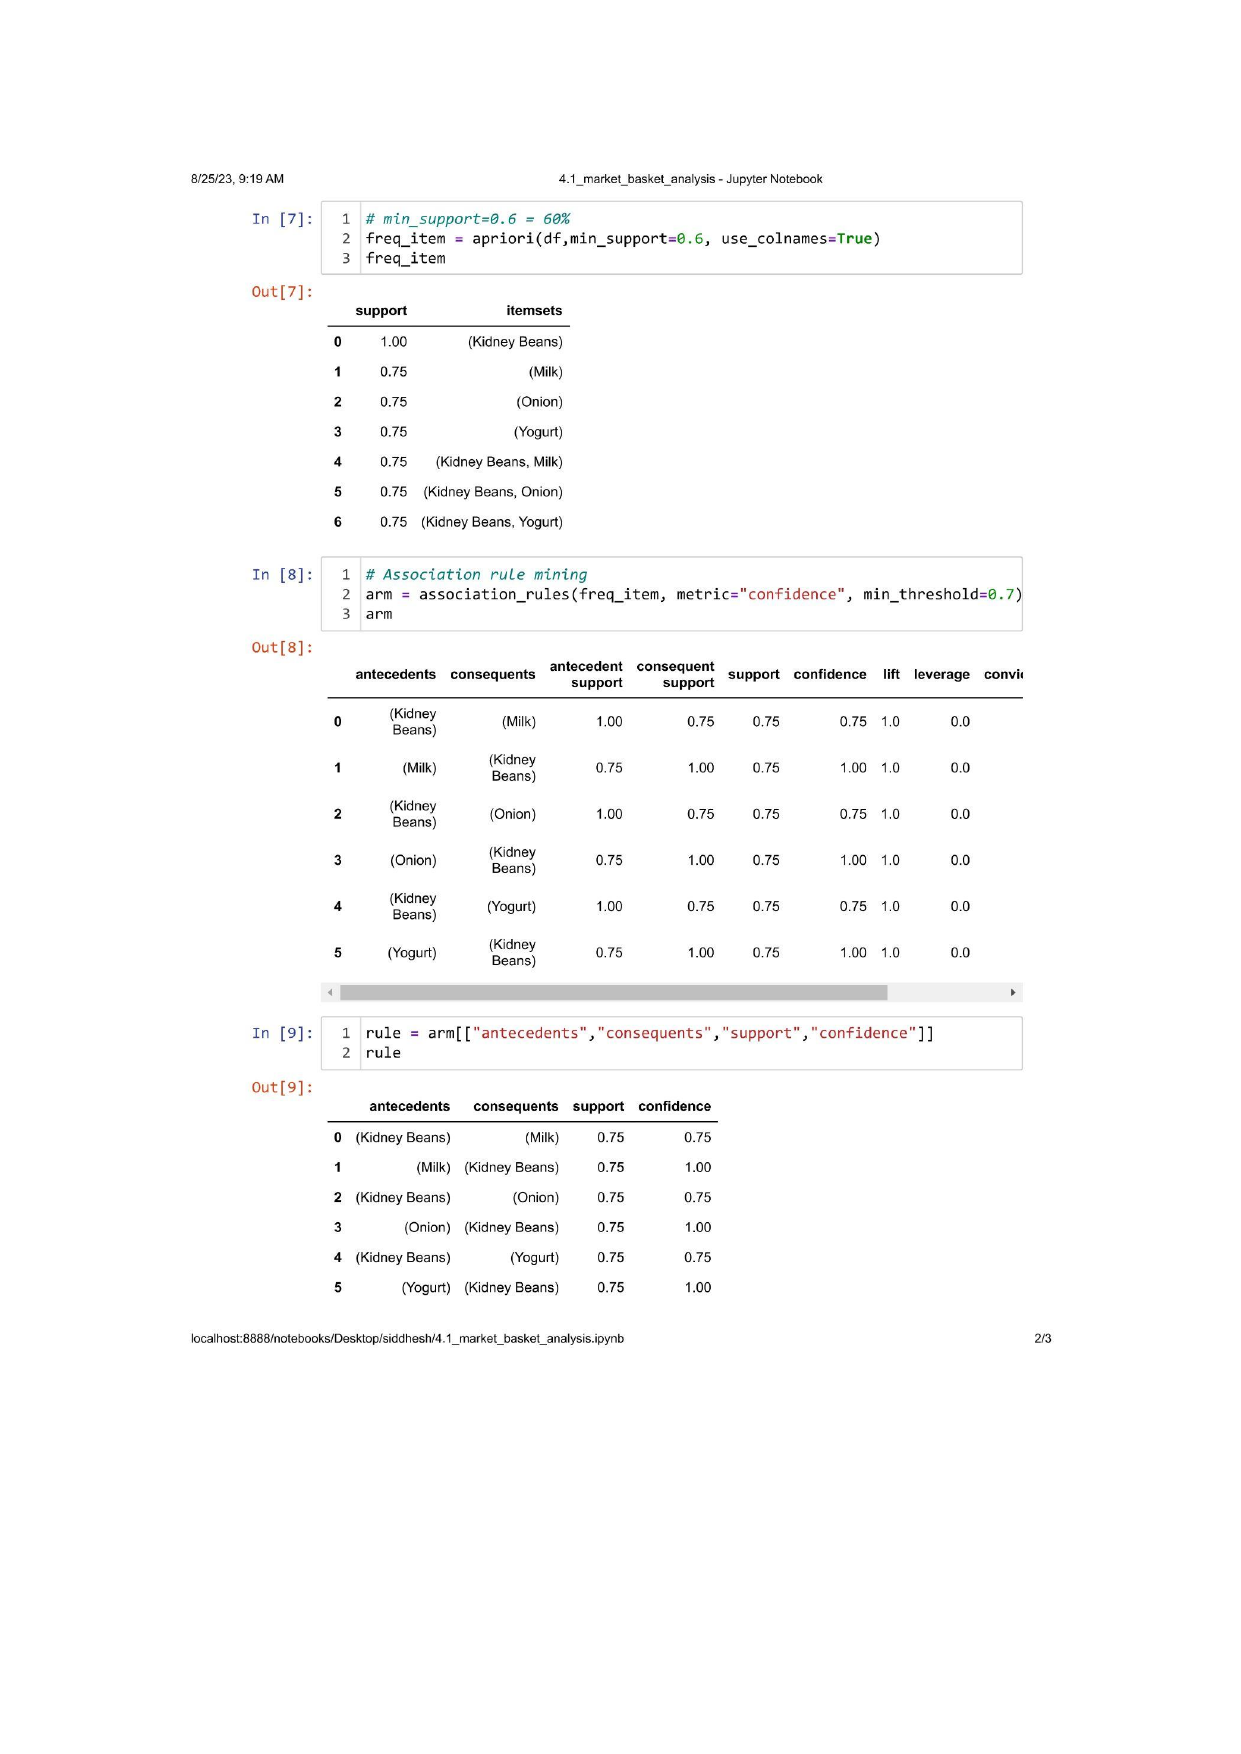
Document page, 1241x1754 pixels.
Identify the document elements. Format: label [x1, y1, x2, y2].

picture [150, 150, 1091, 1367]
